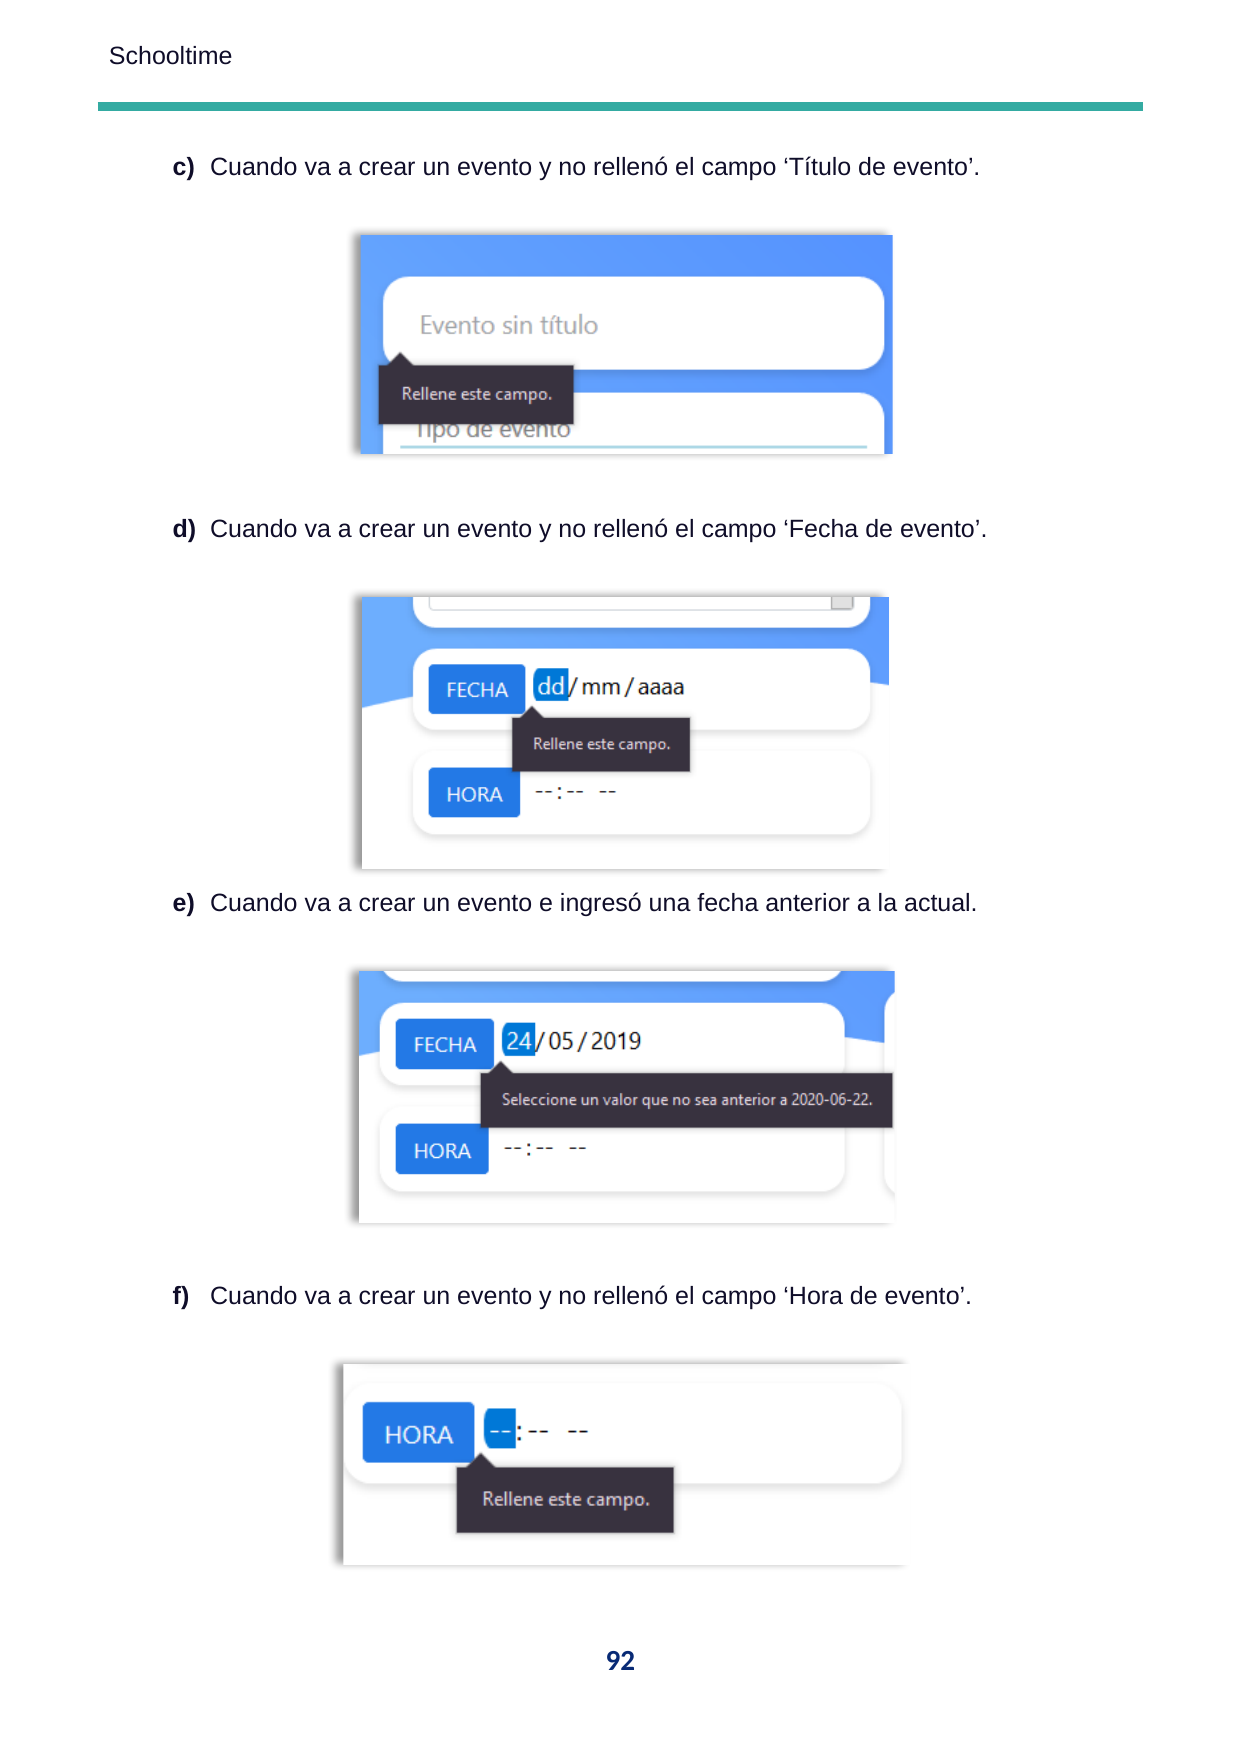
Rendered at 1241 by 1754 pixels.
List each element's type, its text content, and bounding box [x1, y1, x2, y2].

subtitle Cuando va a crear un evento y no rellenó el campo ‘Título de evento’. [172, 152, 1143, 181]
picture [343, 1364, 911, 1565]
picture [362, 597, 889, 869]
picture [360, 235, 893, 454]
subtitle Cuando va a crear un evento y no rellenó el campo ‘Fecha de evento’. [172, 514, 1143, 543]
subtitle Cuando va a crear un evento e ingresó una fecha anterior a la actual. [172, 888, 1143, 917]
subtitle Cuando va a crear un evento y no rellenó el campo ‘Hora de evento’. [172, 1281, 1143, 1310]
picture [359, 971, 895, 1223]
